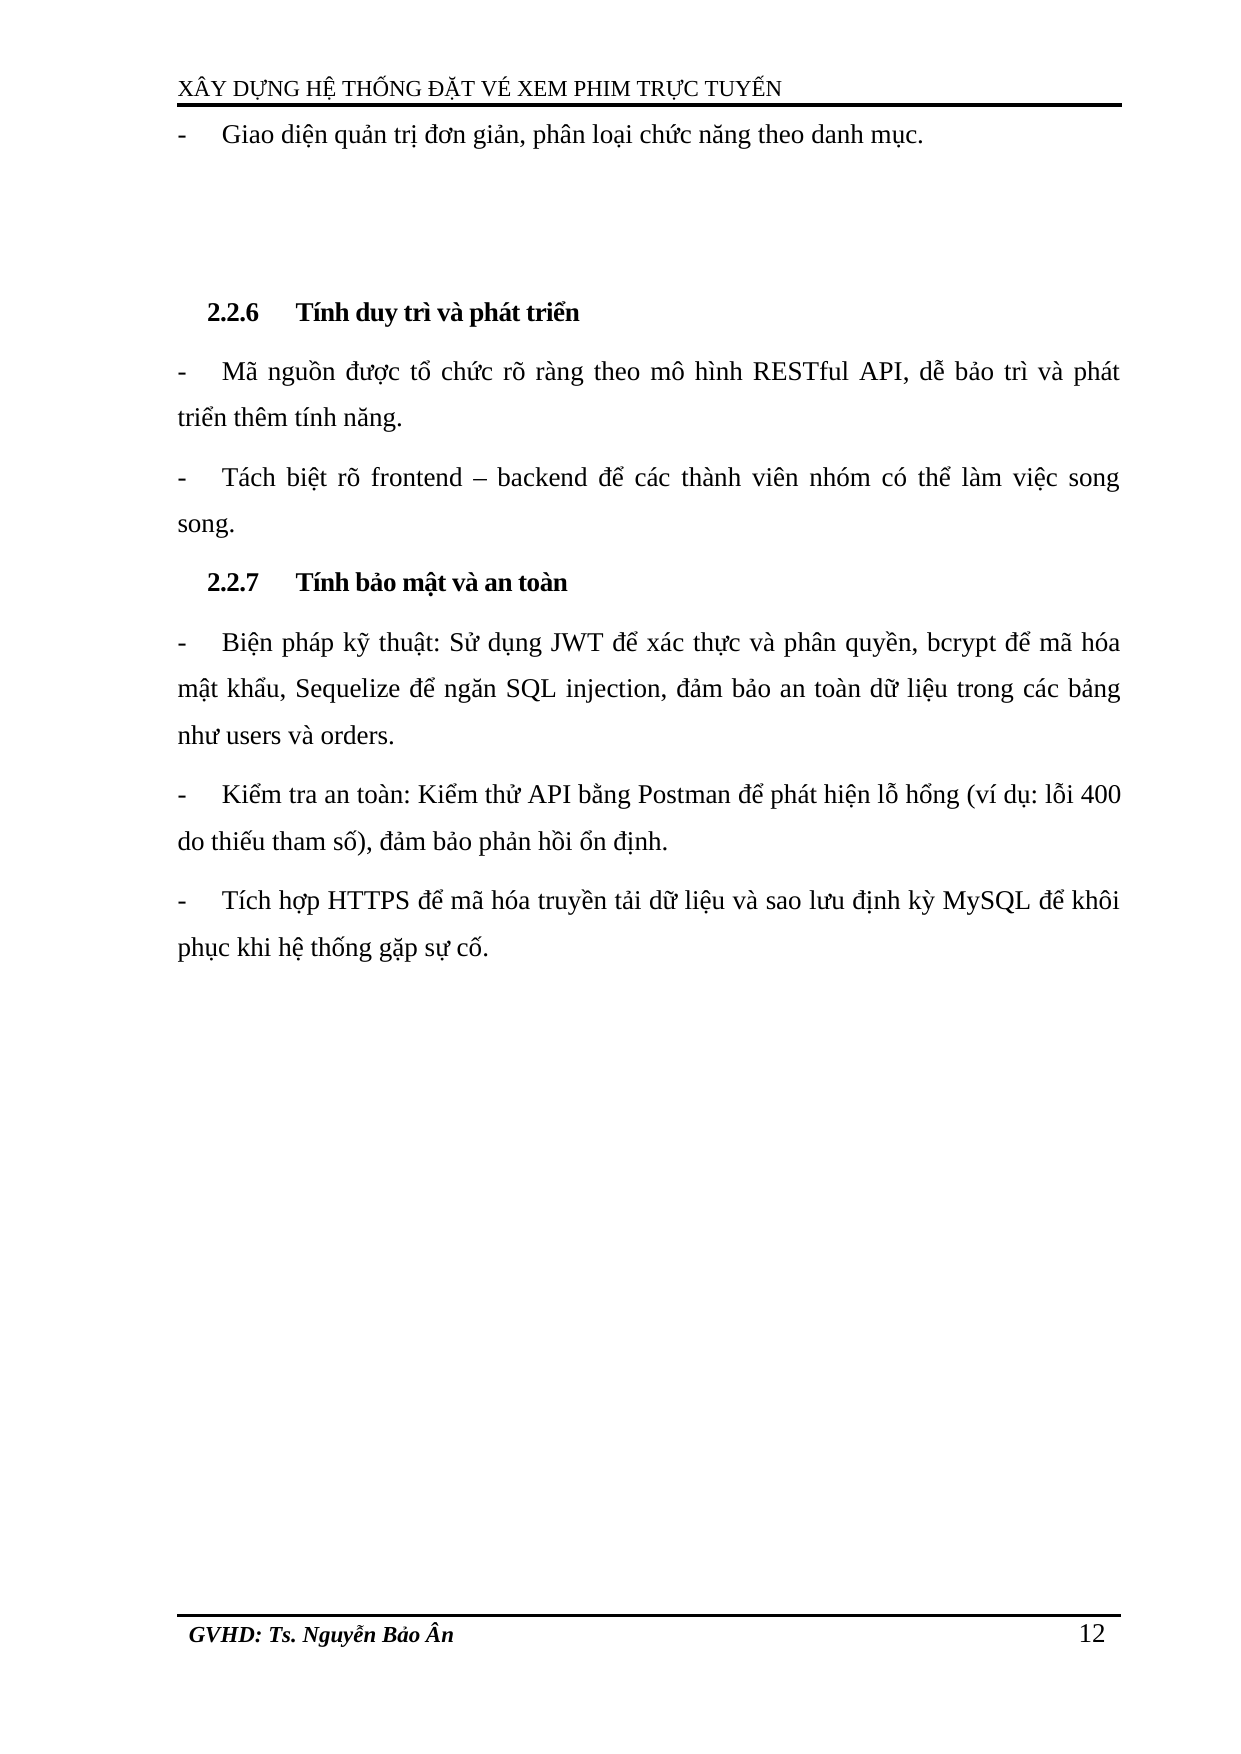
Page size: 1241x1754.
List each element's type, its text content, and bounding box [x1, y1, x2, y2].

subtitle Tính duy trì và phát triển [207, 296, 1122, 327]
list Tích hợp HTTPS để mã hóa truyền tải dữ liệu và sao lưu định kỳ MySQL để khôi phục khi hệ thống gặp sự cố. [177, 884, 1122, 962]
list Tách biệt rõ frontend – backend để các thành viên nhóm có thể làm việc song song. [177, 461, 1122, 538]
list Kiểm tra an toàn: Kiểm thử API bằng Postman để phát hiện lỗ hổng (ví dụ: lỗi 400 do thiếu tham số), đảm bảo phản hồi ổn định. [177, 778, 1122, 856]
subtitle Tính bảo mật và an toàn [207, 566, 1122, 598]
list Giao diện quản trị đơn giản, phân loại chức năng theo danh mục. [177, 118, 1122, 149]
list Biện pháp kỹ thuật: Sử dụng JWT để xác thực và phân quyền, bcrypt để mã hóa mật khẩu, Sequelize để ngăn SQL injection, đảm bảo an toàn dữ liệu trong các bảng như users và orders. [177, 626, 1122, 750]
list Mã nguồn được tổ chức rõ ràng theo mô hình RESTful API, dễ bảo trì và phát triển thêm tính năng. [177, 355, 1122, 433]
